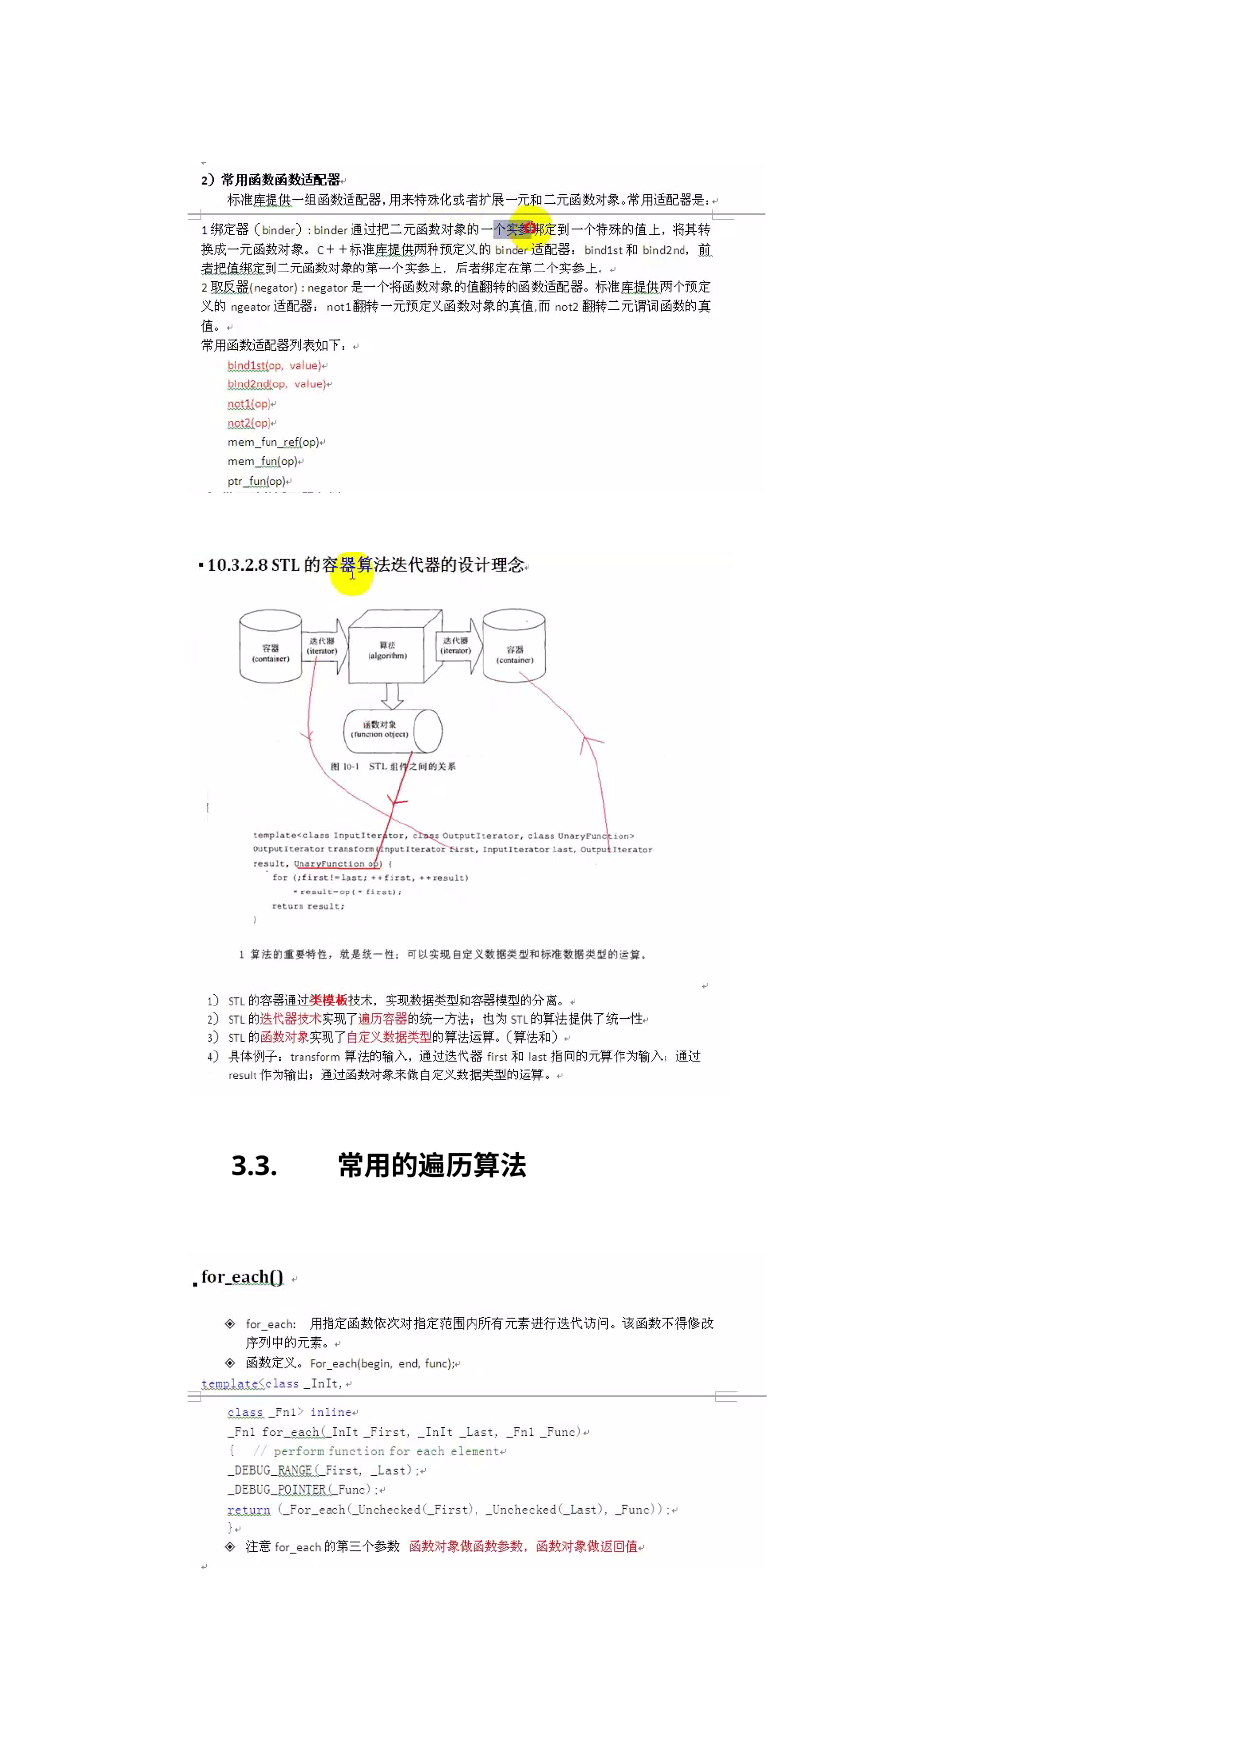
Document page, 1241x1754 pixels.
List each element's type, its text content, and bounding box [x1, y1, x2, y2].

picture [187, 1251, 767, 1569]
picture [187, 162, 766, 493]
list 常用的遍历算法 [231, 1132, 1053, 1197]
picture [187, 552, 734, 1096]
